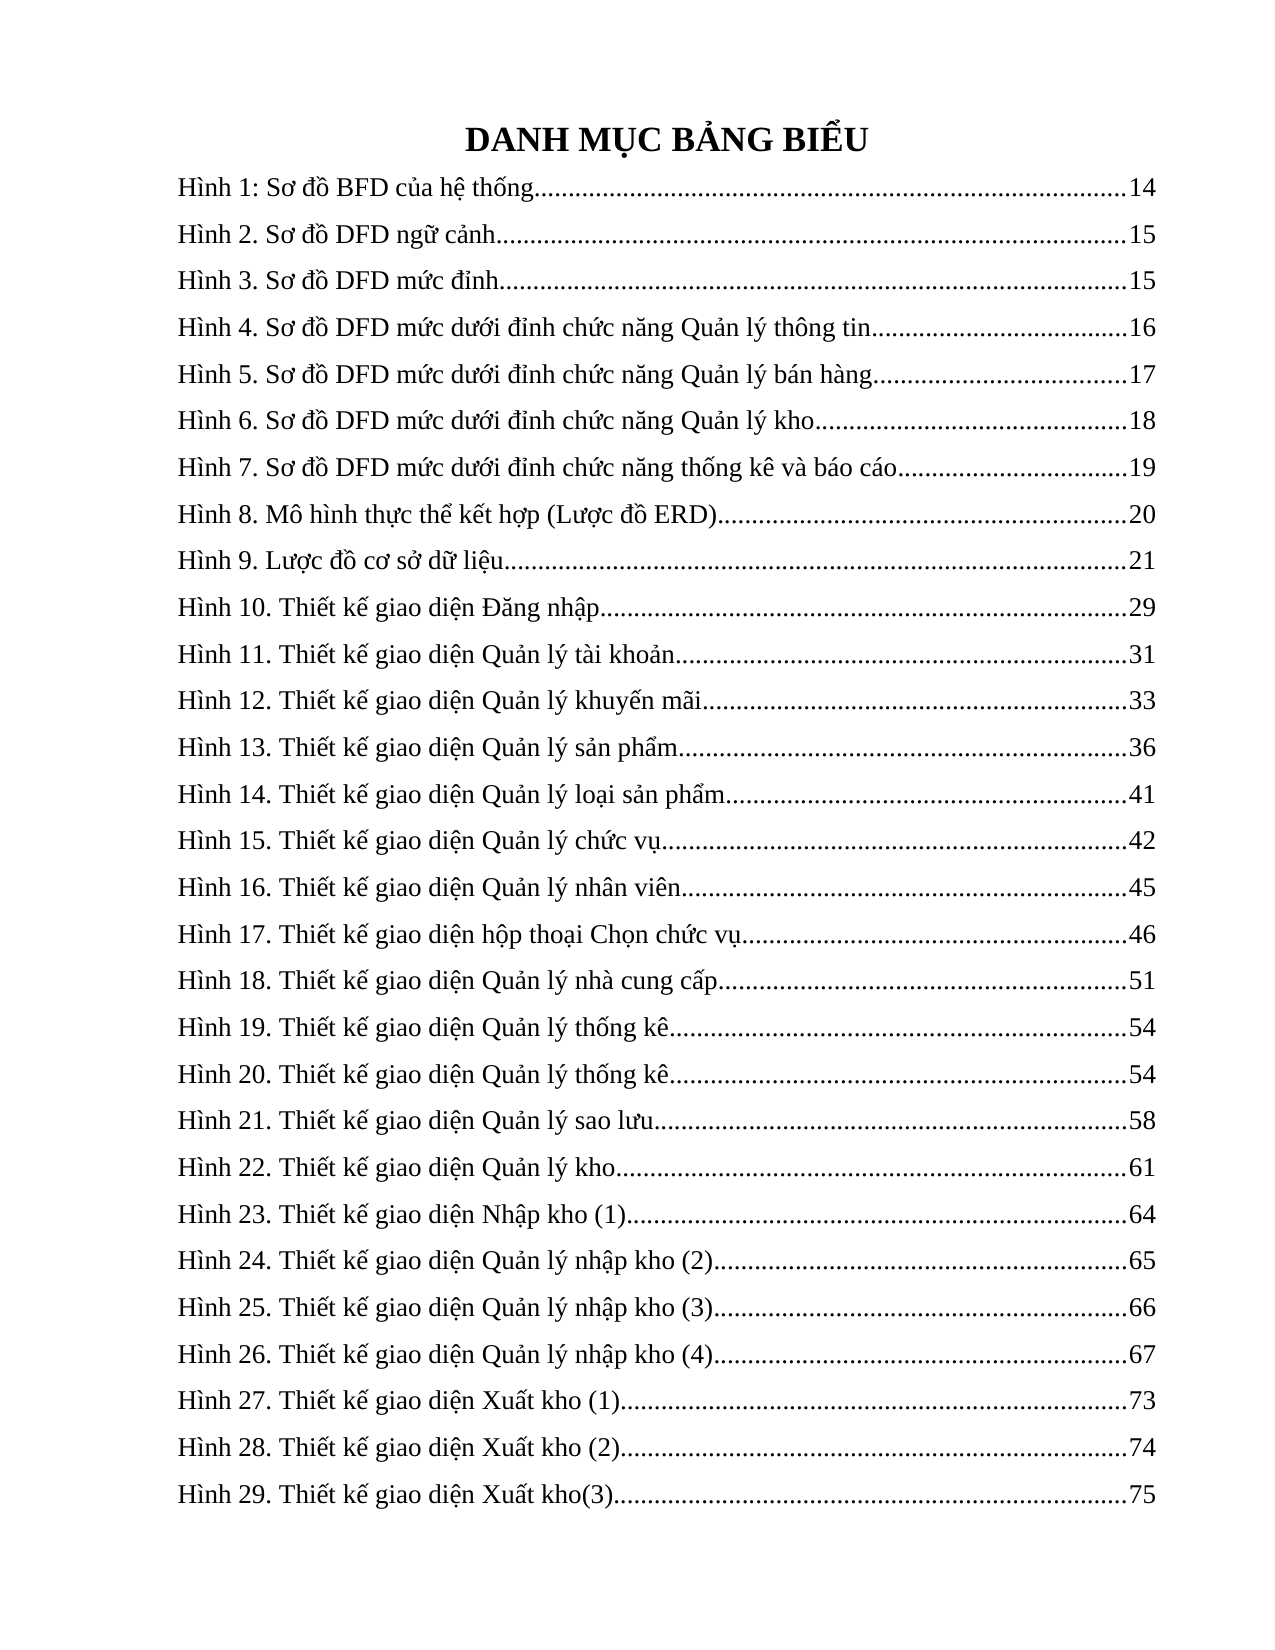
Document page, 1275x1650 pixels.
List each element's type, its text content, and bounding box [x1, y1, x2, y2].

text Hình 15. Thiết kế giao diện Quản lý chức vụ 42 [177, 824, 1157, 856]
text Hình 20. Thiết kế giao diện Quản lý thống kê 54 [177, 1058, 1157, 1089]
text Hình 27. Thiết kế giao diện Xuất kho (1) 73 [177, 1384, 1157, 1416]
text Hình 2. Sơ đồ DFD ngữ cảnh 15 [177, 218, 1157, 249]
text Hình 28. Thiết kế giao diện Xuất kho (2) 74 [177, 1431, 1157, 1462]
text Hình 21. Thiết kế giao diện Quản lý sao lưu 58 [177, 1104, 1157, 1136]
text Hình 5. Sơ đồ DFD mức dưới đỉnh chức năng Quản lý bán hàng 17 [177, 358, 1157, 389]
text Hình 24. Thiết kế giao diện Quản lý nhập kho (2) 65 [177, 1244, 1157, 1276]
text Hình 23. Thiết kế giao diện Nhập kho (1) 64 [177, 1198, 1157, 1229]
text Hình 29. Thiết kế giao diện Xuất kho(3) 75 [177, 1478, 1157, 1509]
text Hình 7. Sơ đồ DFD mức dưới đỉnh chức năng thống kê và báo cáo 19 [177, 451, 1157, 482]
text Hình 3. Sơ đồ DFD mức đỉnh 15 [177, 264, 1157, 296]
text Hình 8. Mô hình thực thể kết hợp (Lược đồ ERD) 20 [177, 498, 1157, 529]
text Hình 25. Thiết kế giao diện Quản lý nhập kho (3) 66 [177, 1291, 1157, 1322]
text DANH MỤC BẢNG BIỂU [177, 118, 1157, 159]
text Hình 12. Thiết kế giao diện Quản lý khuyến mãi 33 [177, 684, 1157, 716]
text Hình 6. Sơ đồ DFD mức dưới đỉnh chức năng Quản lý kho 18 [177, 404, 1157, 436]
text Hình 10. Thiết kế giao diện Đăng nhập 29 [177, 591, 1157, 622]
text Hình 17. Thiết kế giao diện hộp thoại Chọn chức vụ 46 [177, 918, 1157, 949]
text Hình 16. Thiết kế giao diện Quản lý nhân viên 45 [177, 871, 1157, 902]
text Hình 19. Thiết kế giao diện Quản lý thống kê 54 [177, 1011, 1157, 1042]
text Hình 22. Thiết kế giao diện Quản lý kho 61 [177, 1151, 1157, 1182]
text Hình 9. Lược đồ cơ sở dữ liệu 21 [177, 544, 1157, 576]
text Hình 18. Thiết kế giao diện Quản lý nhà cung cấp 51 [177, 964, 1157, 996]
text Hình 4. Sơ đồ DFD mức dưới đỉnh chức năng Quản lý thông tin 16 [177, 311, 1157, 342]
text Hình 26. Thiết kế giao diện Quản lý nhập kho (4) 67 [177, 1338, 1157, 1369]
text Hình 11. Thiết kế giao diện Quản lý tài khoản 31 [177, 638, 1157, 669]
text Hình 14. Thiết kế giao diện Quản lý loại sản phẩm 41 [177, 778, 1157, 809]
text Hình 13. Thiết kế giao diện Quản lý sản phẩm 36 [177, 731, 1157, 762]
text Hình 1: Sơ đồ BFD của hệ thống 14 [177, 171, 1157, 202]
